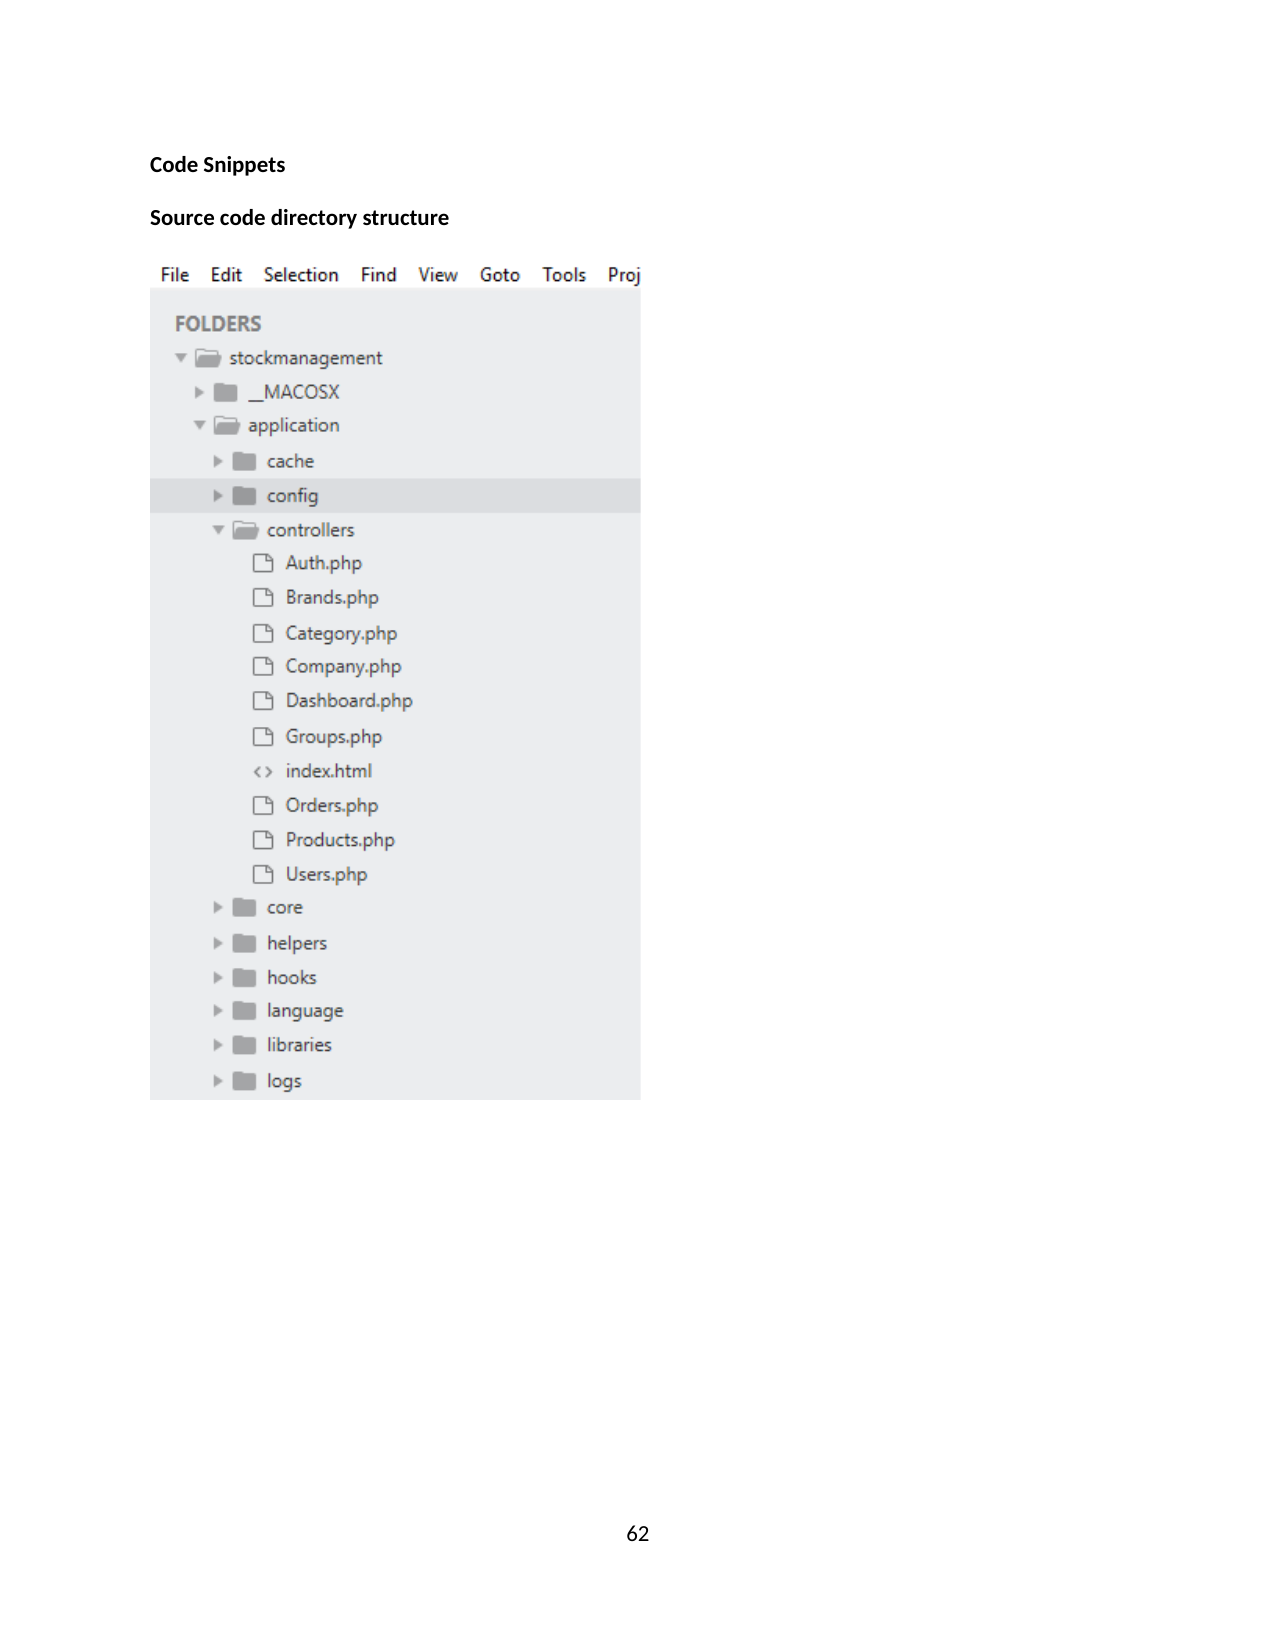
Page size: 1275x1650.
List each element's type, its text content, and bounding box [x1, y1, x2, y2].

text Source code directory structure [150, 203, 1125, 231]
text Code Snippets [150, 150, 1125, 178]
picture [150, 256, 641, 1100]
